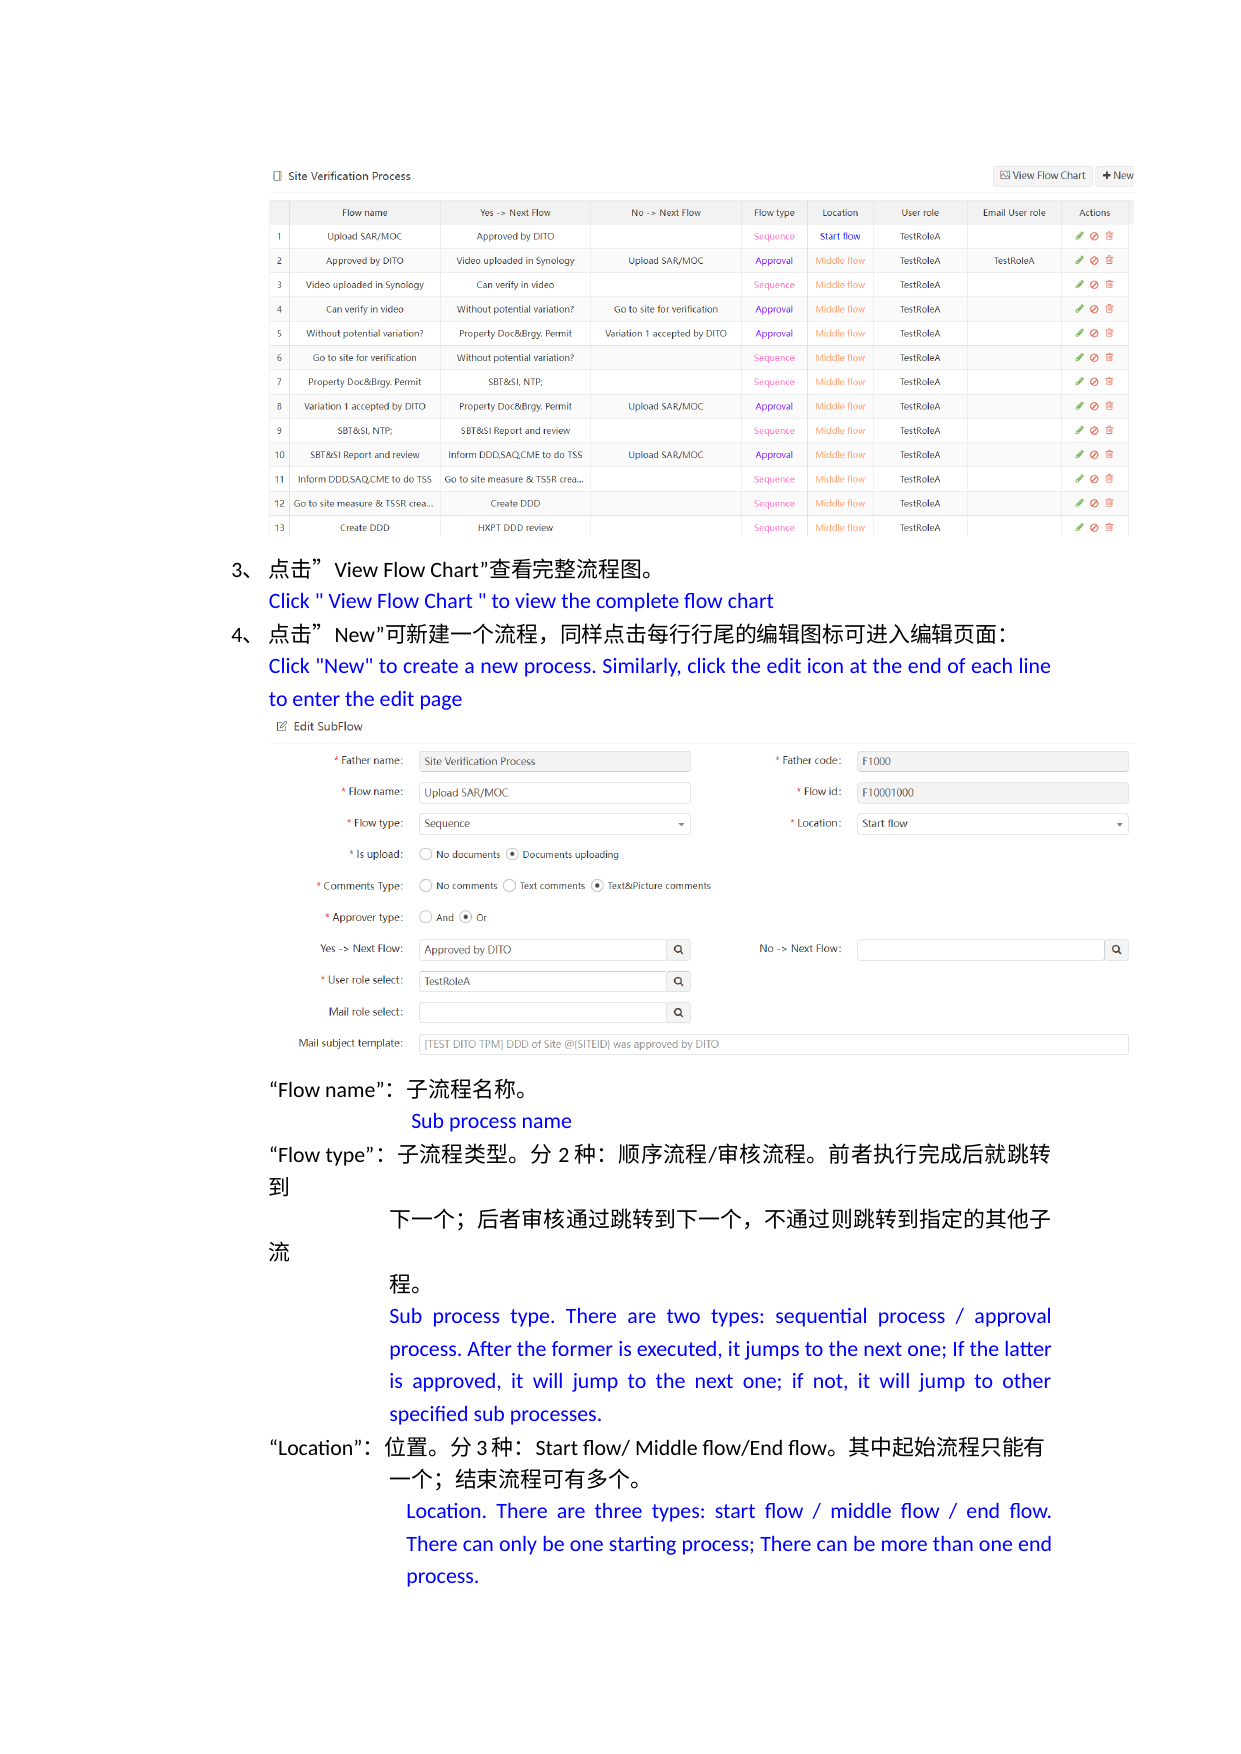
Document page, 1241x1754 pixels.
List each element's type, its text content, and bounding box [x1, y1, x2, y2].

list 点击”View Flow Chart”查看完整流程图。 [231, 552, 1053, 584]
list Sub process type. There are two types: sequential process / approval process. After the former is executed, it jumps to the next one; If the latter is approved, it will jump to the next one; if not, it will jump to other specified sub processes. [389, 1299, 1053, 1429]
list “Flow type”：子流程类型。分2种：顺序流程/审核流程。前者执行完成后就跳转到 [269, 1137, 1053, 1202]
list Click " View Flow Chart " to view the complete flow chart [269, 584, 1053, 617]
list 程。 [269, 1267, 1053, 1299]
list 一个；结束流程可有多个。 [269, 1462, 1053, 1494]
list Sub process name [269, 1104, 1053, 1137]
list 下一个；后者审核通过跳转到下一个，不通过则跳转到指定的其他子流 [269, 1202, 1053, 1267]
list 点击”New”可新建一个流程，同样点击每行行尾的编辑图标可进入编辑页面： [231, 617, 1053, 649]
list Click "New" to create a new process. Similarly, click the edit icon at the end of each line to enter the edit page [269, 649, 1053, 714]
list Location. There are three types: start flow / middle flow / end flow. There can only be one starting process; There can be more than one end process. [406, 1494, 1053, 1592]
picture [268, 714, 1134, 1062]
list “Location”：位置。分3种：Start flow/ Middle flow/End flow。其中起始流程只能有 [269, 1429, 1053, 1462]
picture [268, 162, 1134, 536]
list “Flow name”：子流程名称。 [269, 1072, 1053, 1104]
